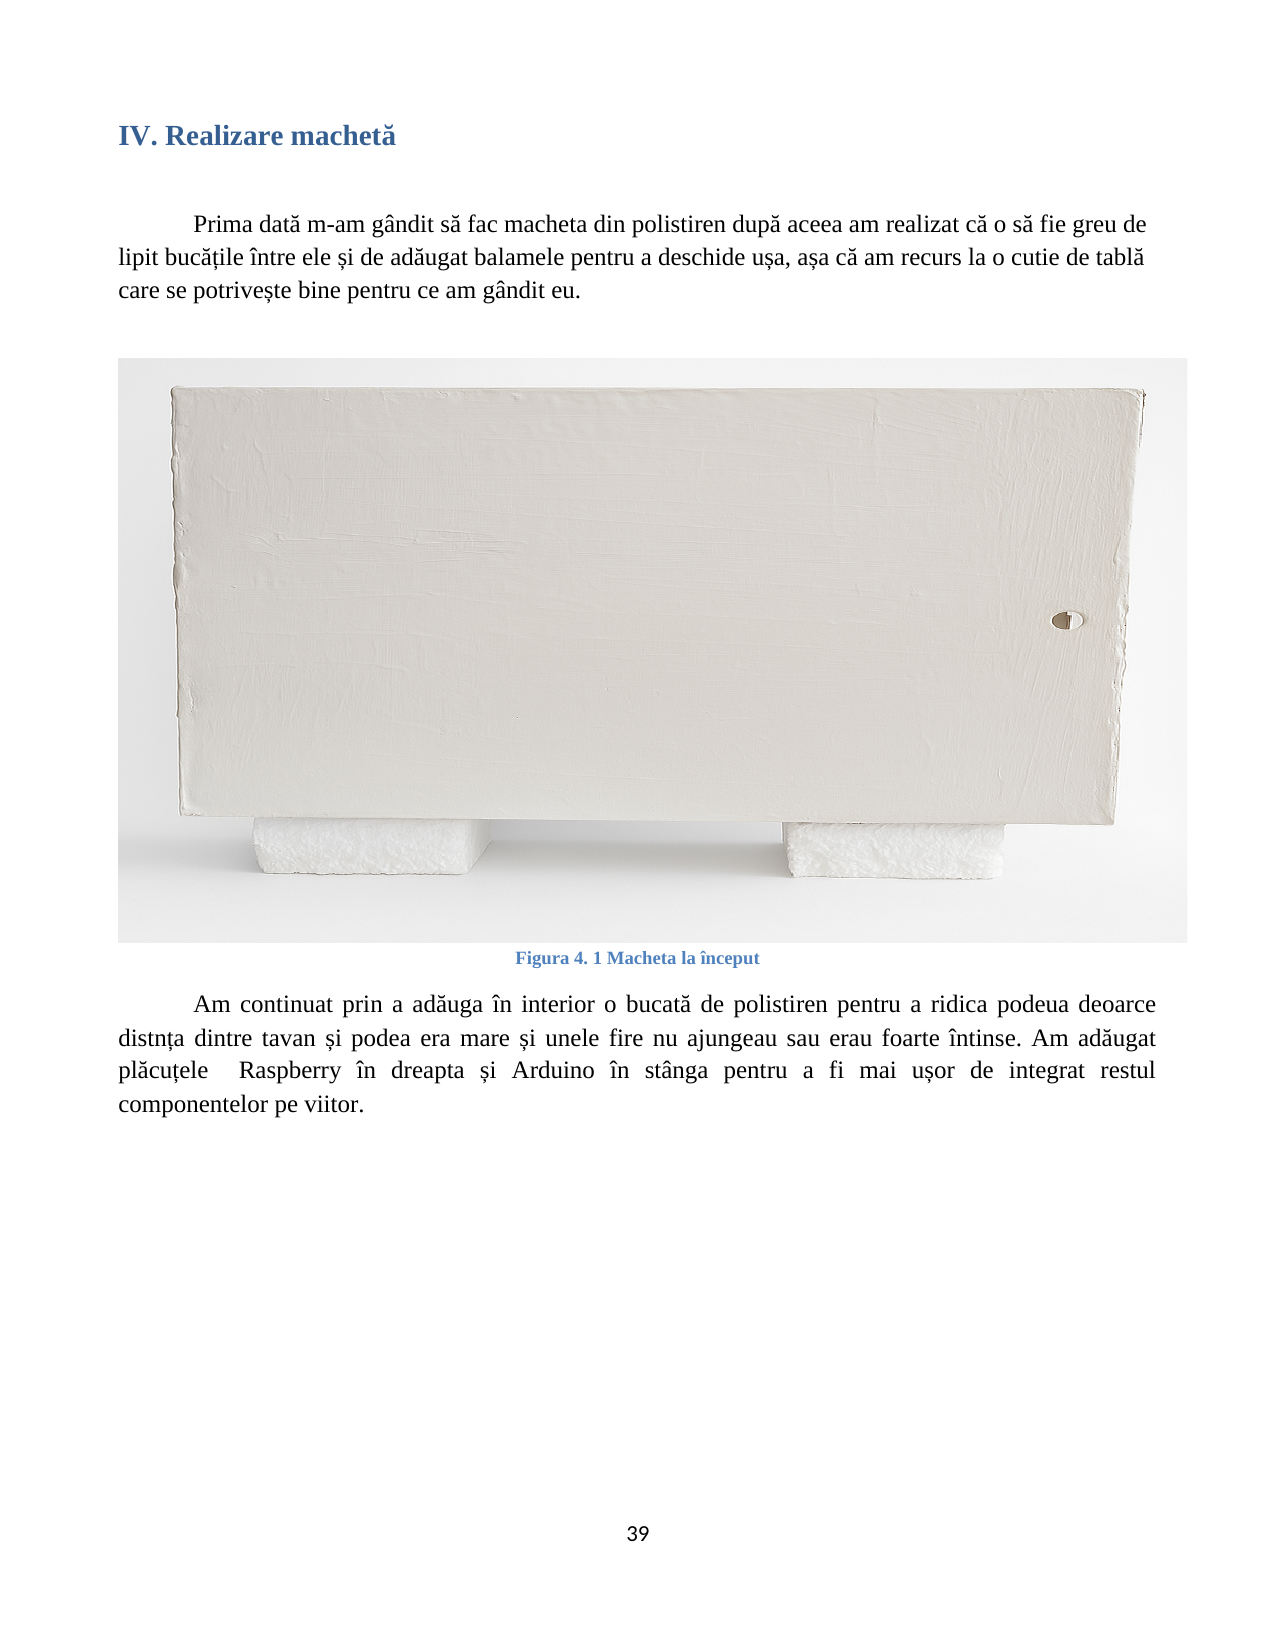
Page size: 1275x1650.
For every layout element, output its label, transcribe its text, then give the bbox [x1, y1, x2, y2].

text Figura 4. 1 Macheta la început [118, 947, 1157, 969]
text Am continuat prin a adăuga în interior o bucată de polistiren pentru a ridica podeua deoarce distnța dintre tavan și podea era mare și unele fire nu ajungeau sau erau foarte întinse. Am adăugat plăcuțele Raspberry în dreapta și Arduino în stânga pentru a fi mai ușor de integrat restul componentelor pe viitor. [118, 989, 1157, 1117]
text Prima dată m-am gândit să fac macheta din polistiren după aceea am realizat că o să fie greu de lipit bucățile între ele și de adăugat balamele pentru a deschide ușa, așa că am recurs la o cutie de tablă care se potrivește bine pentru ce am gândit eu. [118, 209, 1157, 304]
picture [118, 358, 1188, 943]
subtitle IV. Realizare machetă [118, 118, 1157, 152]
